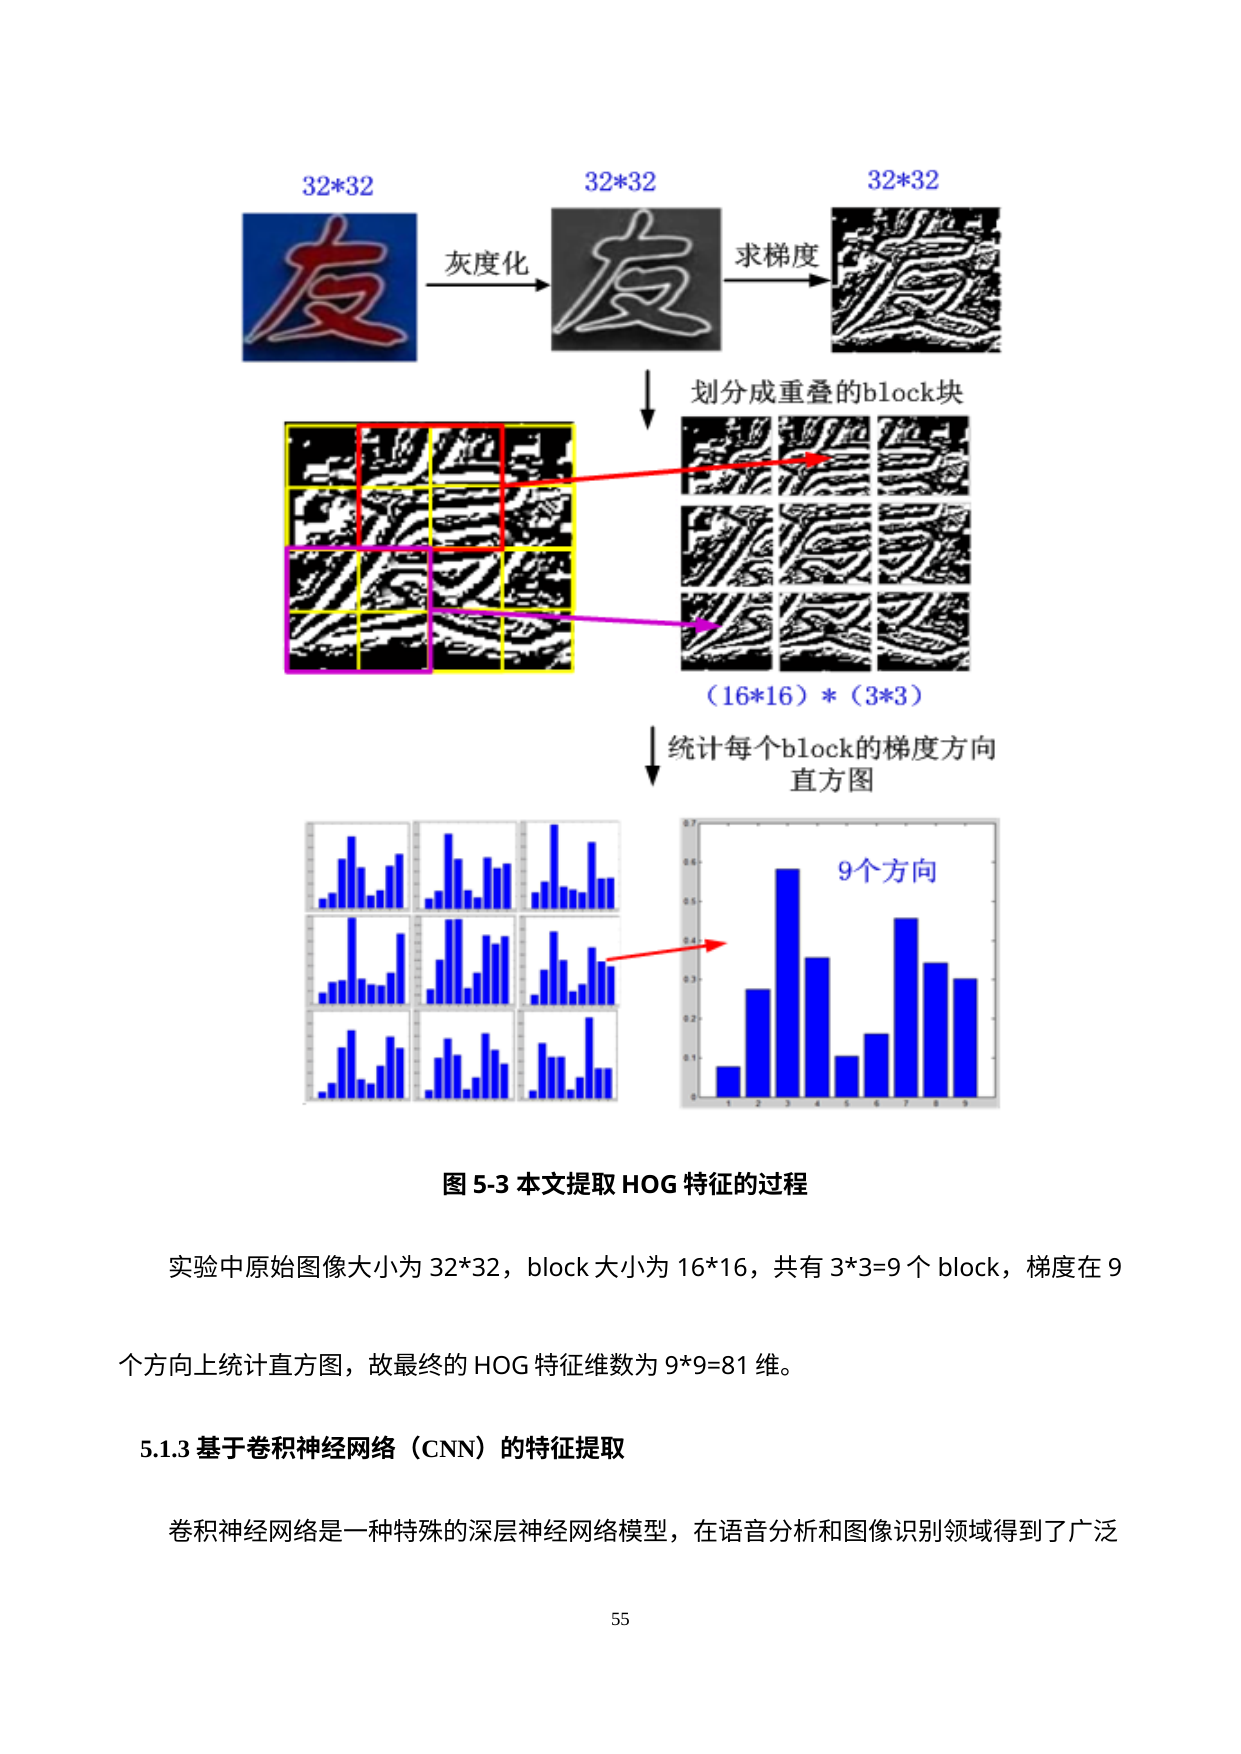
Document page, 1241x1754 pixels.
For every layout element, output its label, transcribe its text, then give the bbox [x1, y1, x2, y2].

picture [229, 162, 1022, 1122]
text 图5-3 本文提取HOG特征的过程 [118, 1150, 1132, 1215]
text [118, 1497, 1132, 1562]
subtitle 5.1.3 基于卷积神经网络（CNN）的特征提取 [140, 1414, 1100, 1479]
text 实验中原始图像大小为32*32，block大小为16*16，共有3*3=9个block，梯度在9个方向上统计直方图，故最终的HOG特征维数为9*9=81维。 [118, 1233, 1122, 1396]
